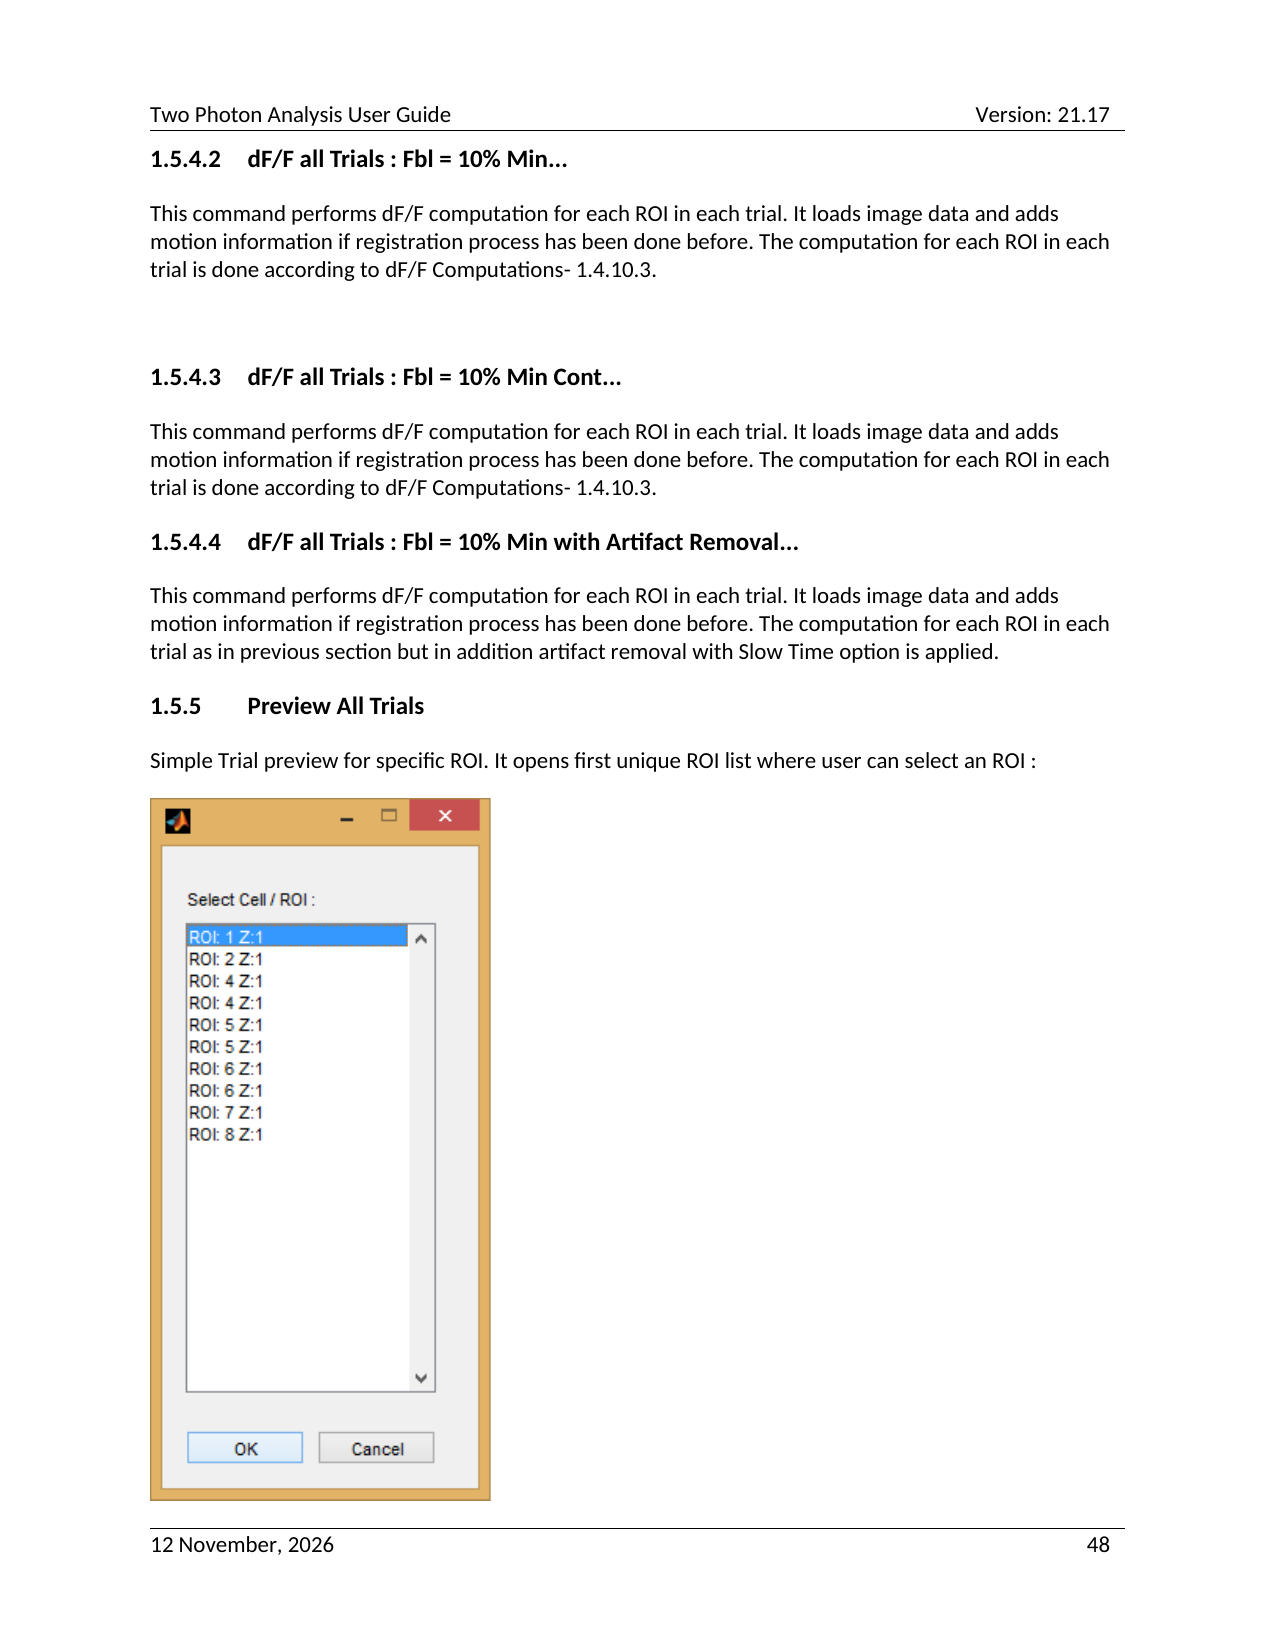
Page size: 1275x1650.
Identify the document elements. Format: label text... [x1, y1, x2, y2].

text This command performs dF/F computation for each ROI in each trial. It loads image data and adds motion information if registration process has been done before. The computation for each ROI in each trial is done according to dF/F Computations- ‎1.4.10.3. [150, 417, 1125, 501]
text This command performs dF/F computation for each ROI in each trial. It loads image data and adds motion information if registration process has been done before. The computation for each ROI in each trial is done according to dF/F Computations- ‎1.4.10.3. [150, 199, 1125, 283]
subtitle dF/F all Trials : Fbl = 10% Min with Artifact Removal... [150, 526, 1125, 556]
subtitle Preview All Trials [150, 690, 1125, 721]
text This command performs dF/F computation for each ROI in each trial. It loads image data and adds motion information if registration process has been done before. The computation for each ROI in each trial as in previous section but in addition artifact removal with Slow Time option is applied. [150, 581, 1125, 665]
picture [150, 798, 491, 1501]
subtitle dF/F all Trials : Fbl = 10% Min... [150, 144, 1125, 174]
text Simple Trial preview for specific ROI. It opens first unique ROI list where user can select an ROI : [150, 746, 1125, 774]
subtitle dF/F all Trials : Fbl = 10% Min Cont... [150, 361, 1125, 392]
